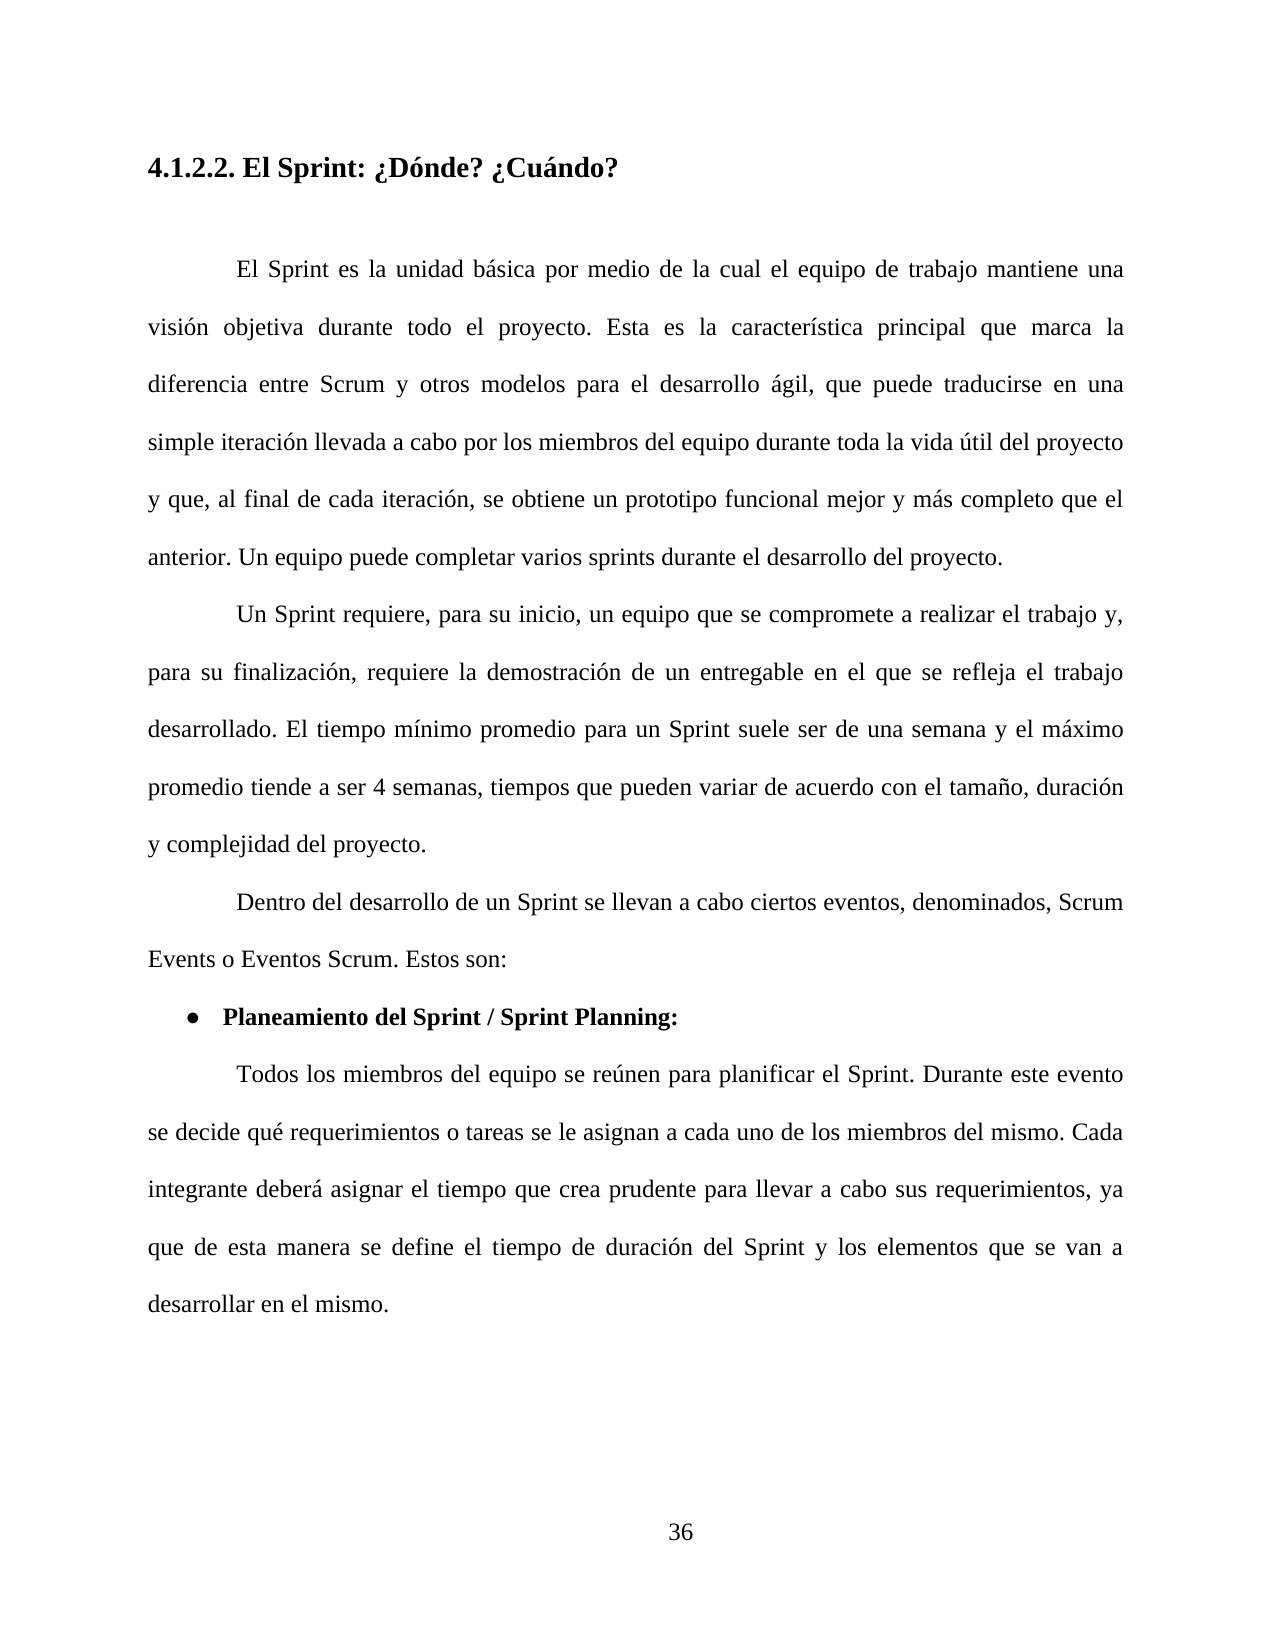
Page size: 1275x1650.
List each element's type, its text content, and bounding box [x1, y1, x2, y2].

text El Sprint es la unidad básica por medio de la cual el equipo de trabajo mantiene una visión objetiva durante todo el proyecto. Esta es la característica principal que marca la diferencia entre Scrum y otros modelos para el desarrollo ágil, que puede traducirse en una simple iteración llevada a cabo por los miembros del equipo durante toda la vida útil del proyecto y que, al final de cada iteración, se obtiene un prototipo funcional mejor y más completo que el anterior. Un equipo puede completar varios sprints durante el desarrollo del proyecto. [148, 254, 1125, 571]
text Un Sprint requiere, para su inicio, un equipo que se compromete a realizar el trabajo y, para su finalización, requiere la demostración de un entregable en el que se refleja el trabajo desarrollado. El tiempo mínimo promedio para un Sprint suele ser de una semana y el máximo promedio tiende a ser 4 semanas, tiempos que pueden variar de acuerdo con el tamaño, duración y complejidad del proyecto. [148, 599, 1125, 858]
subtitle 4.1.2.2. El Sprint: ¿Dónde? ¿Cuándo? [148, 150, 1125, 183]
text Dentro del desarrollo de un Sprint se llevan a cabo ciertos eventos, denominados, Scrum Events o Eventos Scrum. Estos son: [148, 887, 1125, 973]
list Planeamiento del Sprint / Sprint Planning: [185, 1002, 1125, 1031]
text Todos los miembros del equipo se reúnen para planificar el Sprint. Durante este evento se decide qué requerimientos o tareas se le asignan a cada uno de los miembros del mismo. Cada integrante deberá asignar el tiempo que crea prudente para llevar a cabo sus requerimientos, ya que de esta manera se define el tiempo de duración del Sprint y los elementos que se van a desarrollar en el mismo. [148, 1059, 1125, 1318]
